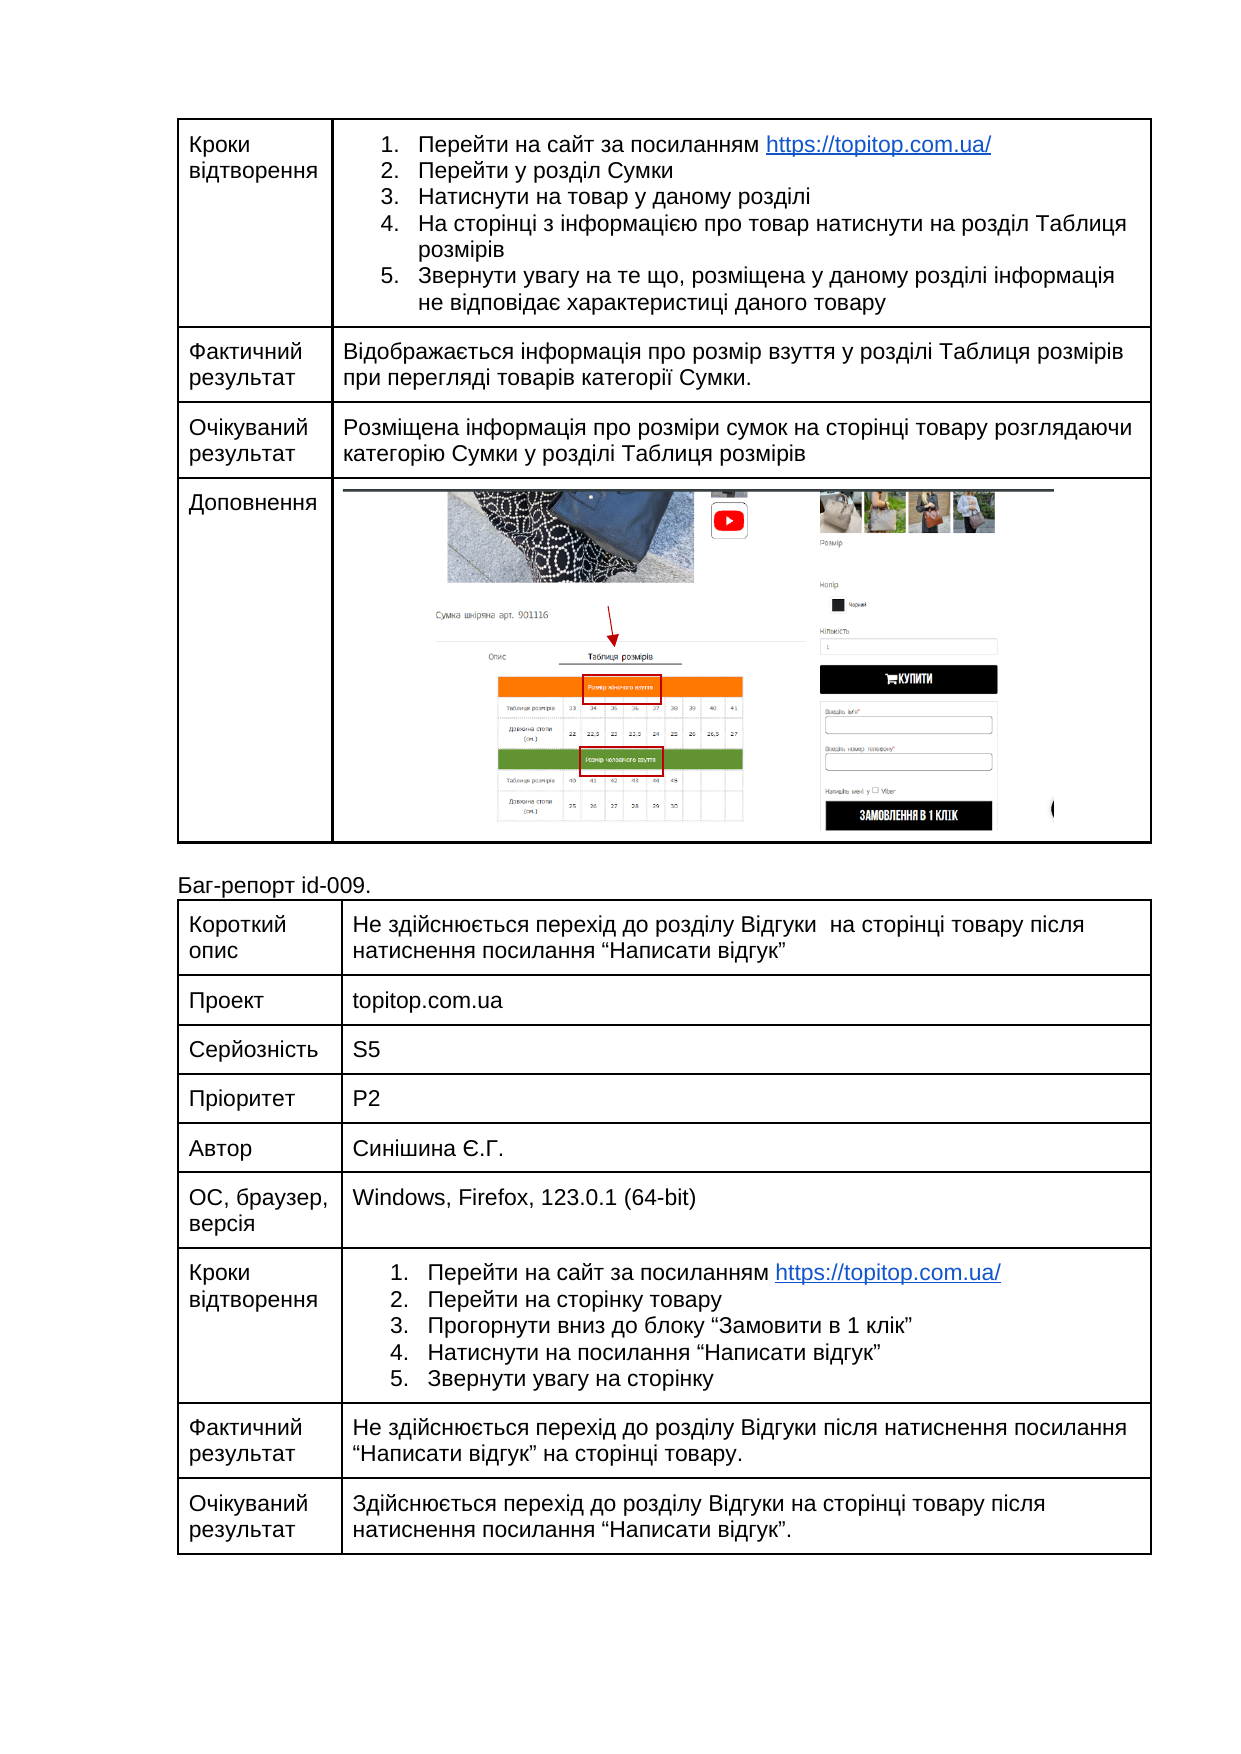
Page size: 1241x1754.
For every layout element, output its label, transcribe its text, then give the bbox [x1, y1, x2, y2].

table_cell Перейти на сайт за посиланням https://topitop.com.ua/ Перейти на сторінку товару Прогорнути вниз до блоку “Замовити в 1 клік” Натиснути на посилання “Написати відгук” Звернути увагу на сторінку [343, 1249, 1150, 1402]
table_cell Фактичний результат [179, 1404, 341, 1477]
table_header Короткий опис [179, 901, 341, 974]
table_header Не здійснюється перехід до розділу Відгуки на сторінці товару після натиснення посилання “Написати відгук” [343, 901, 1150, 974]
table_cell Відображається інформація про розмір взуття у розділі Таблиця розмірів при перегляді товарів категорії Сумки. [334, 328, 1150, 401]
table_cell Фактичний результат [179, 328, 331, 401]
table_cell Кроки відтворення [179, 120, 331, 326]
table_cell Не здійснюється перехід до розділу Відгуки після натиснення посилання “Написати відгук” на сторінці товару. [343, 1404, 1150, 1477]
table_cell Здійснюється перехід до розділу Відгуки на сторінці товару після натиснення посилання “Написати відгук”. [343, 1479, 1150, 1553]
picture [342, 489, 1054, 831]
table_cell [334, 479, 1150, 841]
table_cell ОС, браузер, версія [179, 1173, 341, 1247]
table_cell S5 [343, 1026, 1150, 1073]
table_cell Очікуваний результат [179, 403, 331, 477]
table_cell Кроки відтворення [179, 1249, 341, 1402]
table_cell Доповнення [179, 479, 331, 841]
table_cell Автор [179, 1124, 341, 1171]
table_cell Пріоритет [179, 1075, 341, 1122]
table_cell Розміщена інформація про розміри сумок на сторінці товару розглядаючи категорію Сумки у розділі Таблиця розмірів [334, 403, 1150, 477]
table_cell topitop.com.ua [343, 976, 1150, 1023]
table_cell Серйозність [179, 1026, 341, 1073]
table_cell Синішина Є.Г. [343, 1124, 1150, 1171]
table_cell P2 [343, 1075, 1150, 1122]
table_cell Проект [179, 976, 341, 1023]
text Баг-репорт id-009. [177, 872, 1152, 898]
table_cell Перейти на сайт за посиланням https://topitop.com.ua/ Перейти у розділ Сумки Натиснути на товар у даному розділі На сторінці з інформацією про товар натиснути на розділ Таблиця розмірів Звернути увагу на те що, розміщена у даному розділі інформація не відповідає характеристиці даного товару [334, 120, 1150, 326]
table_cell Windows, Firefox, 123.0.1 (64-bit) [343, 1173, 1150, 1247]
table_cell Очікуваний результат [179, 1479, 341, 1553]
